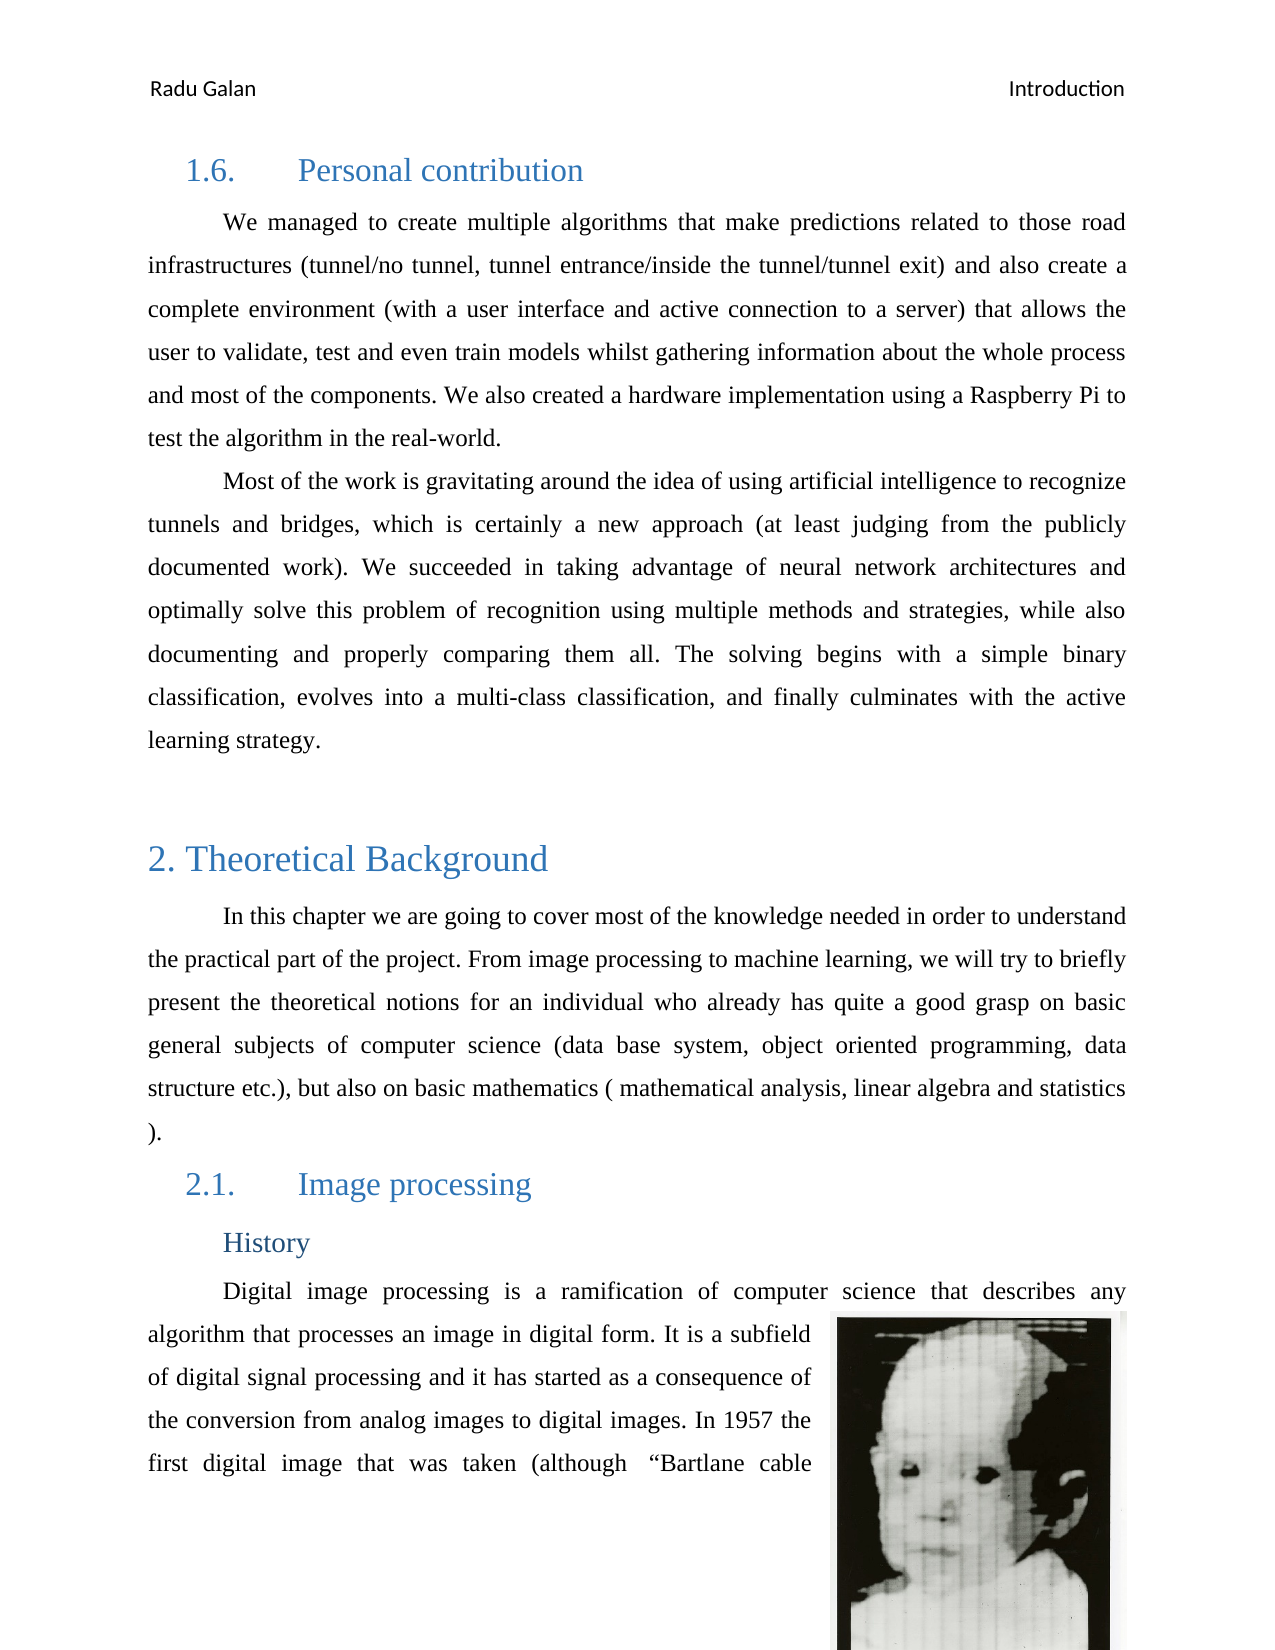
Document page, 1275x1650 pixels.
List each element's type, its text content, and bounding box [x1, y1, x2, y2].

subtitle Image processing [185, 1164, 1127, 1202]
subtitle Personal contribution [185, 150, 1127, 188]
subtitle Theoretical Background [148, 836, 1127, 879]
picture [830, 1311, 1127, 1650]
text In this chapter we are going to cover most of the knowledge needed in order to understand the practical part of the project. From image processing to machine learning, we will try to briefly present the theoretical notions for an individual who already has quite a good grasp on basic general subjects of computer science (data base system, object oriented programming, data structure etc.), but also on basic mathematics ( mathematical analysis, linear algebra and statistics ). [148, 901, 1127, 1145]
text Most of the work is gravitating around the idea of using artificial intelligence to recognize tunnels and bridges, which is certainly a new approach (at least judging from the publicly documented work). We succeeded in taking advantage of neural network architectures and optimally solve this problem of recognition using multiple methods and strategies, while also documenting and properly comparing them all. The solving begins with a simple binary classification, evolves into a multi-class classification, and finally culminates with the active learning strategy. [148, 466, 1127, 754]
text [148, 1276, 1127, 1477]
subtitle History [148, 1226, 1127, 1259]
text We managed to create multiple algorithms that make predictions related to those road infrastructures (tunnel/no tunnel, tunnel entrance/inside the tunnel/tunnel exit) and also create a complete environment (with a user interface and active connection to a server) that allows the user to validate, test and even train models whilst gathering information about the whole process and most of the components. We also created a hardware implementation using a Raspberry Pi to test the algorithm in the real-world. [148, 207, 1127, 452]
